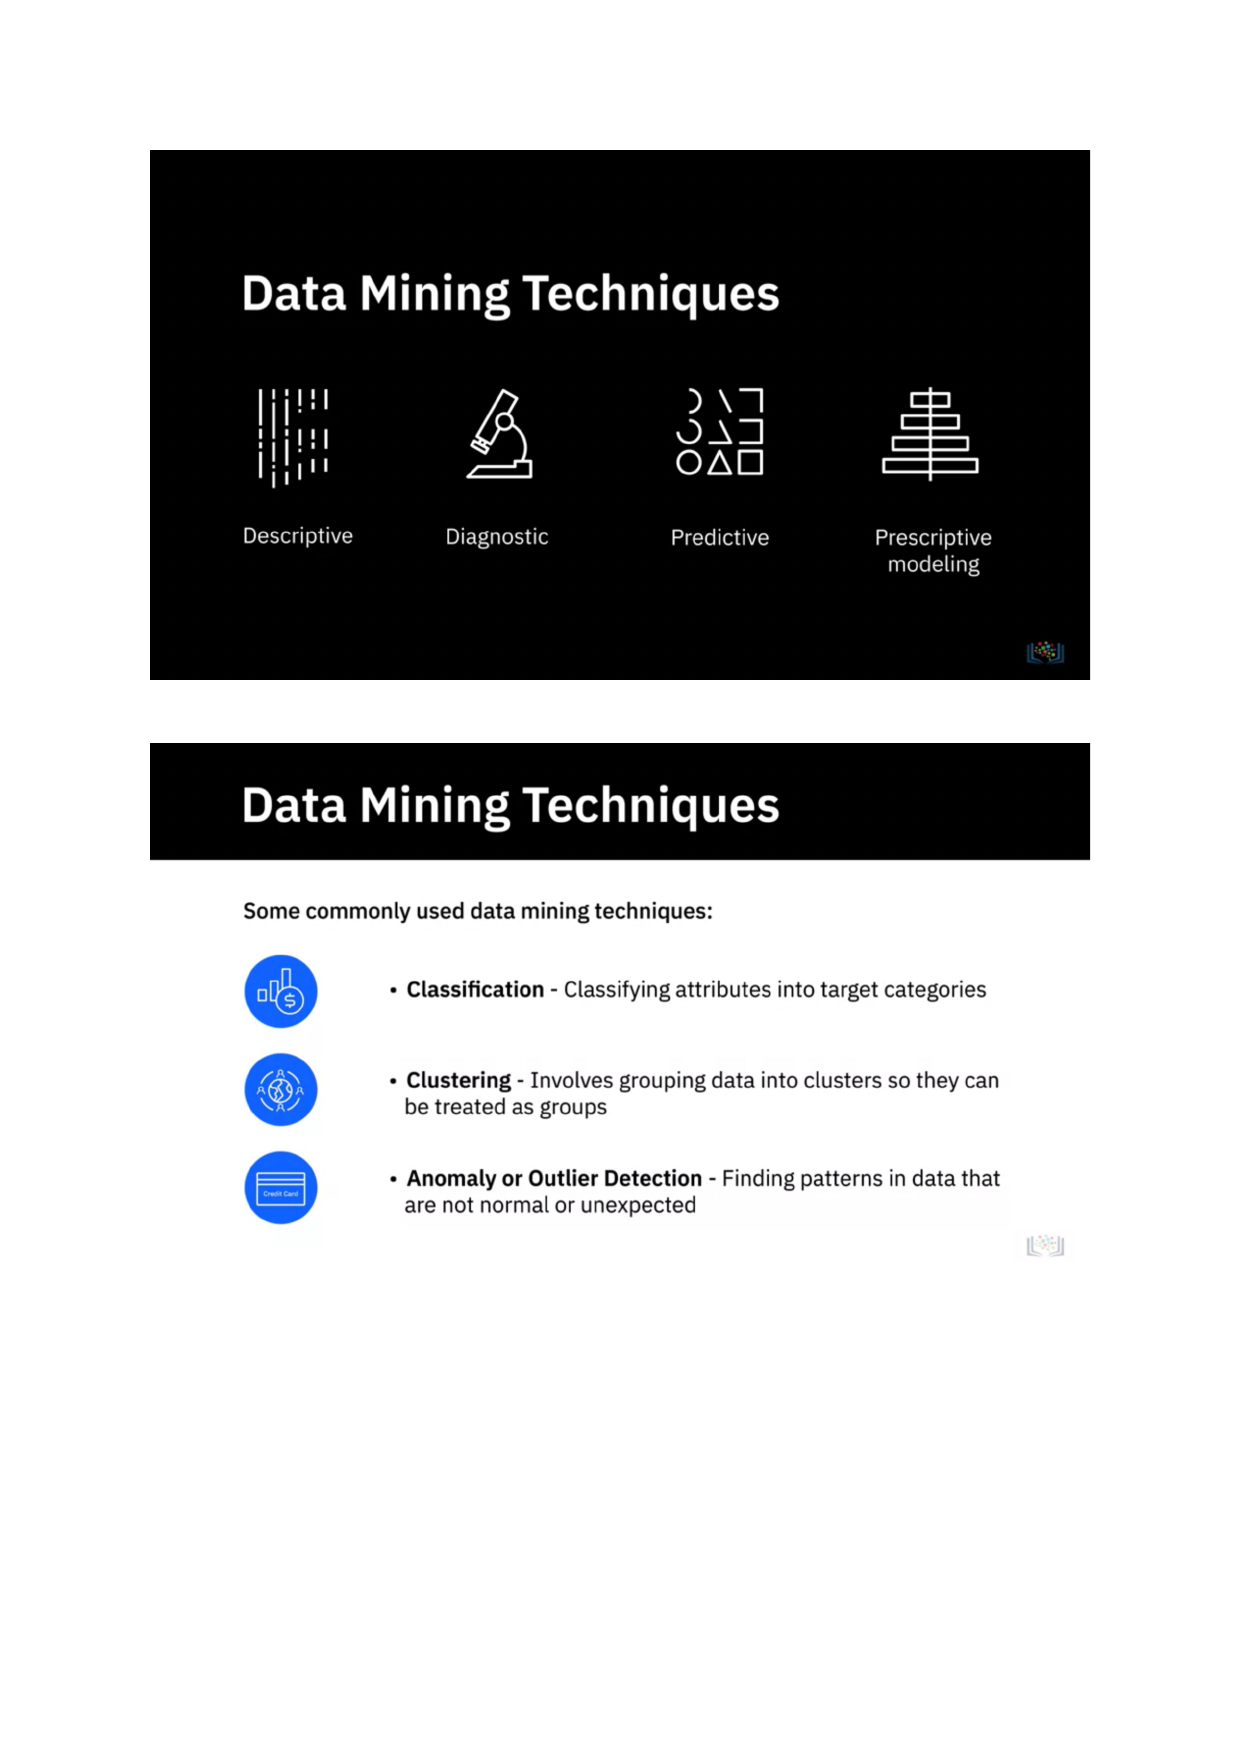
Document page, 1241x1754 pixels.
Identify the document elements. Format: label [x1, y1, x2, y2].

picture [150, 150, 1091, 680]
picture [150, 743, 1091, 1273]
